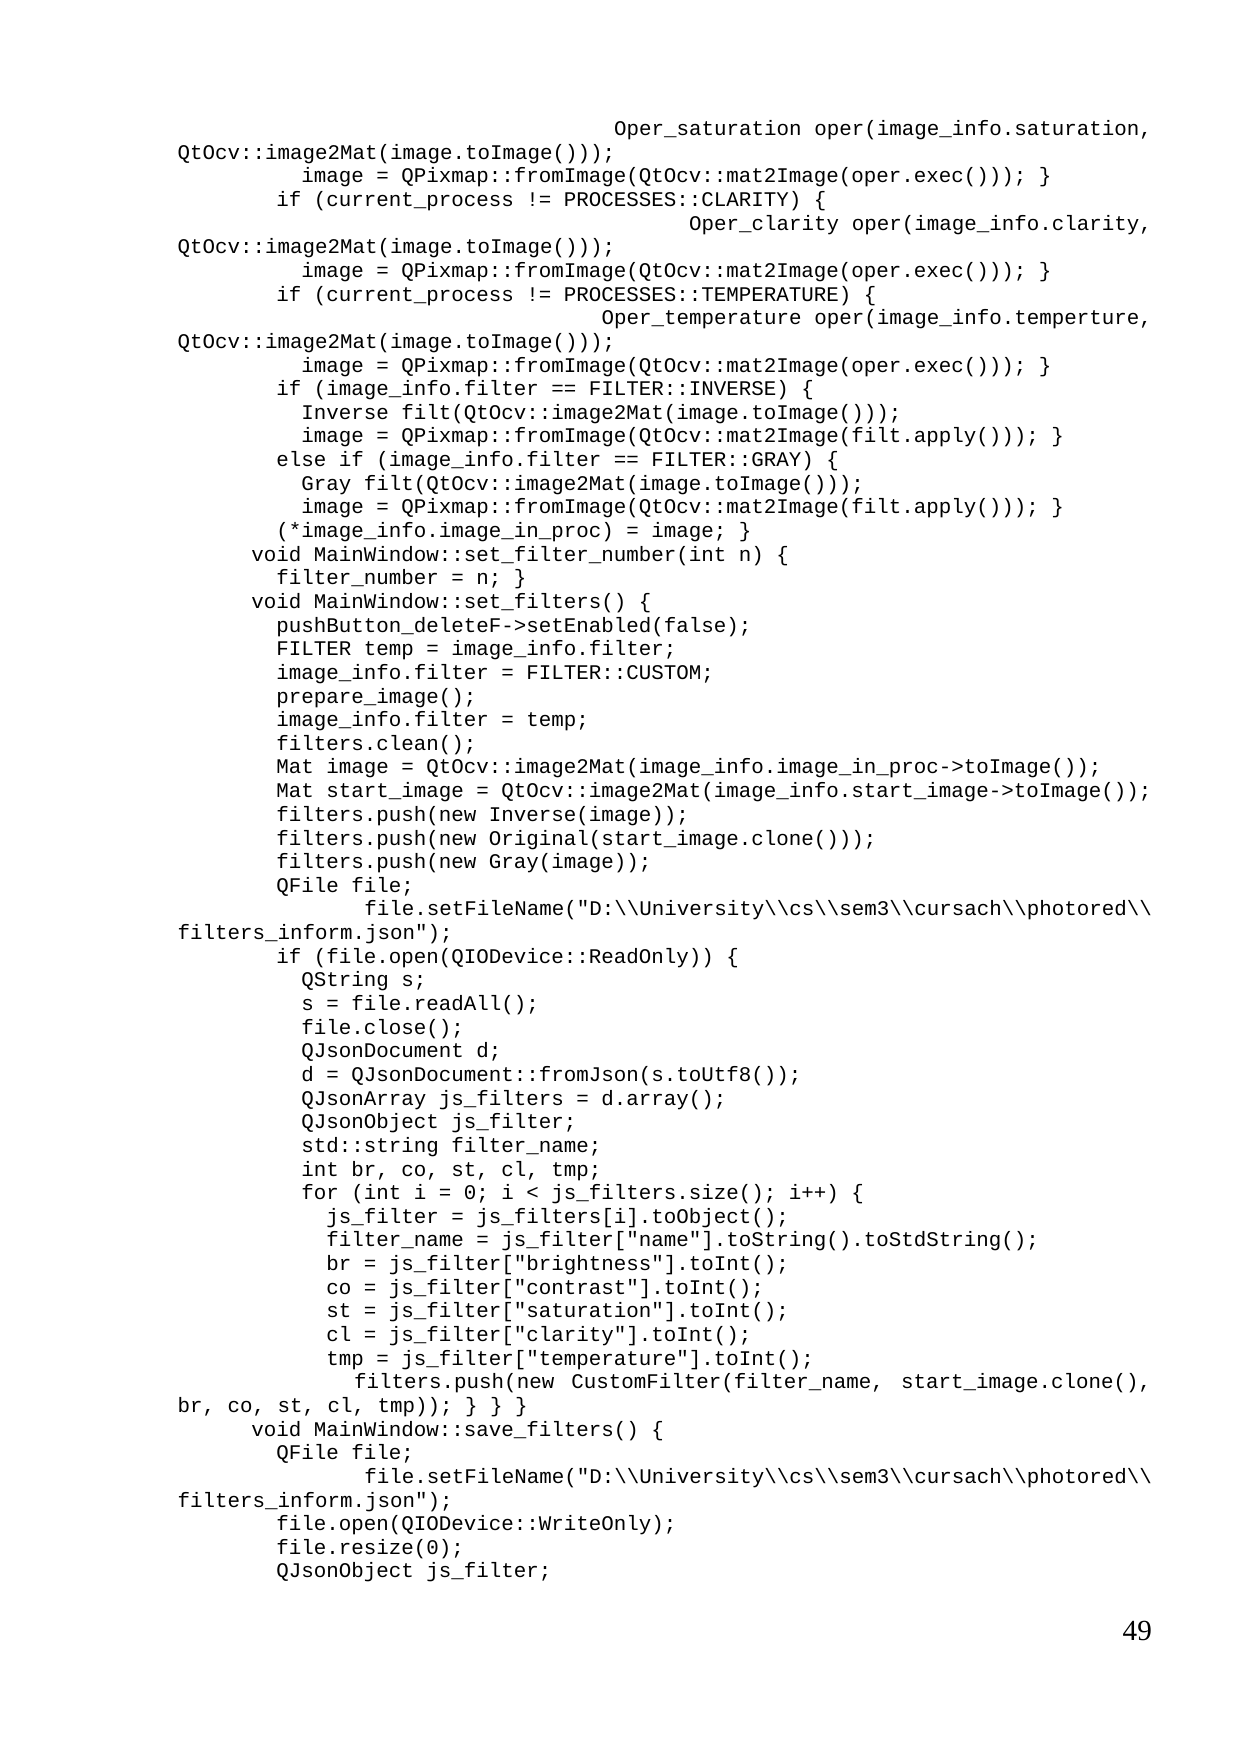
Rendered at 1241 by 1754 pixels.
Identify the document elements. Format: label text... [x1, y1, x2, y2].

text file.setFileName("D:\\University\\cs\\sem3\\cursach\\photored\\filters_inform.json"); [177, 898, 1152, 946]
text file.setFileName("D:\\University\\cs\\sem3\\cursach\\photored\\filters_inform.json"); [177, 1466, 1152, 1513]
text int br, co, st, cl, tmp; [177, 1158, 1152, 1182]
text br = js_filter["brightness"].toInt(); [177, 1253, 1152, 1277]
text pushButton_deleteF->setEnabled(false); [177, 615, 1152, 638]
text Oper_temperature oper(image_info.temperture, QtOcv::image2Mat(image.toImage())); [177, 307, 1152, 354]
text image = QPixmap::fromImage(QtOcv::mat2Image(oper.exec())); } [177, 260, 1152, 284]
text FILTER temp = image_info.filter; [177, 638, 1152, 662]
text Mat start_image = QtOcv::image2Mat(image_info.start_image->toImage()); [177, 780, 1152, 804]
text file.close(); [177, 1017, 1152, 1040]
text QFile file; [177, 875, 1152, 898]
text filter_name = js_filter["name"].toString().toStdString(); [177, 1229, 1152, 1253]
text image = QPixmap::fromImage(QtOcv::mat2Image(oper.exec())); } [177, 354, 1152, 378]
text if (current_process != PROCESSES::CLARITY) { [177, 189, 1152, 213]
text for (int i = 0; i < js_filters.size(); i++) { [177, 1182, 1152, 1206]
text if (current_process != PROCESSES::TEMPERATURE) { [177, 284, 1152, 307]
text void MainWindow::set_filter_number(int n) { [177, 544, 1152, 567]
text else if (image_info.filter == FILTER::GRAY) { [177, 449, 1152, 473]
text image_info.filter = FILTER::CUSTOM; [177, 662, 1152, 686]
text co = js_filter["contrast"].toInt(); [177, 1277, 1152, 1300]
text if (image_info.filter == FILTER::INVERSE) { [177, 378, 1152, 402]
text cl = js_filter["clarity"].toInt(); [177, 1324, 1152, 1348]
text QJsonDocument d; [177, 1040, 1152, 1064]
text if (file.open(QIODevice::ReadOnly)) { [177, 946, 1152, 969]
text Oper_clarity oper(image_info.clarity, QtOcv::image2Mat(image.toImage())); [177, 213, 1152, 260]
text Inverse filt(QtOcv::image2Mat(image.toImage())); [177, 402, 1152, 426]
text QString s; [177, 969, 1152, 993]
text image = QPixmap::fromImage(QtOcv::mat2Image(filt.apply())); } [177, 496, 1152, 520]
text (*image_info.image_in_proc) = image; } [177, 520, 1152, 544]
text Oper_saturation oper(image_info.saturation, QtOcv::image2Mat(image.toImage())); [177, 118, 1152, 165]
text QFile file; [177, 1442, 1152, 1466]
text file.resize(0); [177, 1537, 1152, 1561]
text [177, 165, 1152, 189]
text filters.push(new Original(start_image.clone())); [177, 827, 1152, 851]
text file.open(QIODevice::WriteOnly); [177, 1513, 1152, 1537]
text tmp = js_filter["temperature"].toInt(); [177, 1348, 1152, 1371]
text std::string filter_name; [177, 1135, 1152, 1158]
text void MainWindow::save_filters() { [177, 1419, 1152, 1442]
text filters.push(new CustomFilter(filter_name, start_image.clone(), br, co, st, cl, tmp)); } } } [177, 1371, 1152, 1419]
text Mat image = QtOcv::image2Mat(image_info.image_in_proc->toImage()); [177, 757, 1152, 780]
text QJsonObject js_filter; [177, 1111, 1152, 1135]
text Gray filt(QtOcv::image2Mat(image.toImage())); [177, 473, 1152, 496]
text d = QJsonDocument::fromJson(s.toUtf8()); [177, 1064, 1152, 1088]
text void MainWindow::set_filters() { [177, 591, 1152, 615]
text st = js_filter["saturation"].toInt(); [177, 1300, 1152, 1324]
text QJsonArray js_filters = d.array(); [177, 1088, 1152, 1111]
text filters.clean(); [177, 733, 1152, 757]
text filters.push(new Inverse(image)); [177, 804, 1152, 827]
text image = QPixmap::fromImage(QtOcv::mat2Image(filt.apply())); } [177, 426, 1152, 449]
text image_info.filter = temp; [177, 709, 1152, 733]
text QJsonObject js_filter; [177, 1561, 1152, 1584]
text filter_number = n; } [177, 567, 1152, 591]
text js_filter = js_filters[i].toObject(); [177, 1206, 1152, 1229]
text s = file.readAll(); [177, 993, 1152, 1017]
text prepare_image(); [177, 686, 1152, 709]
text filters.push(new Gray(image)); [177, 851, 1152, 875]
